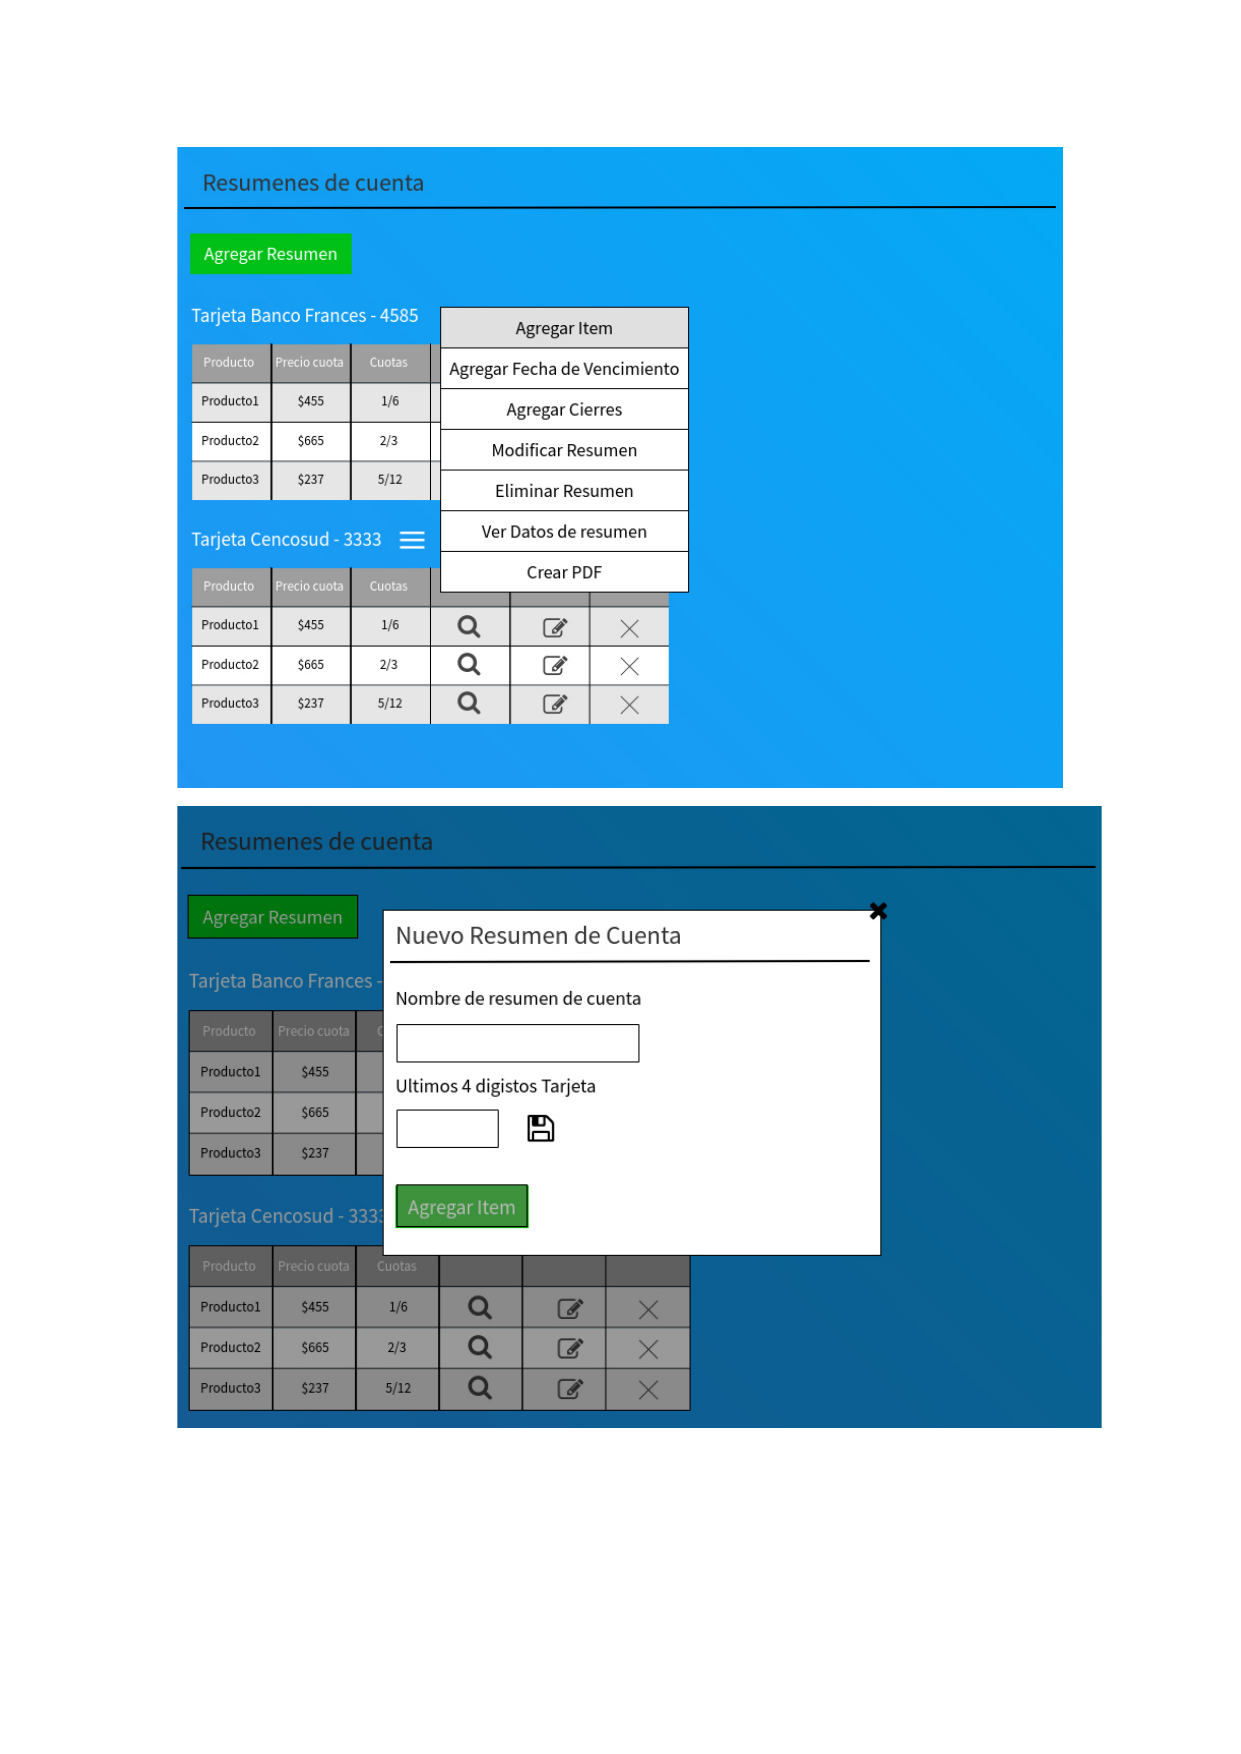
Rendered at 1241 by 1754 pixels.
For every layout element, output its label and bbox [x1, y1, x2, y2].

picture [177, 147, 1063, 788]
picture [177, 806, 1102, 1428]
